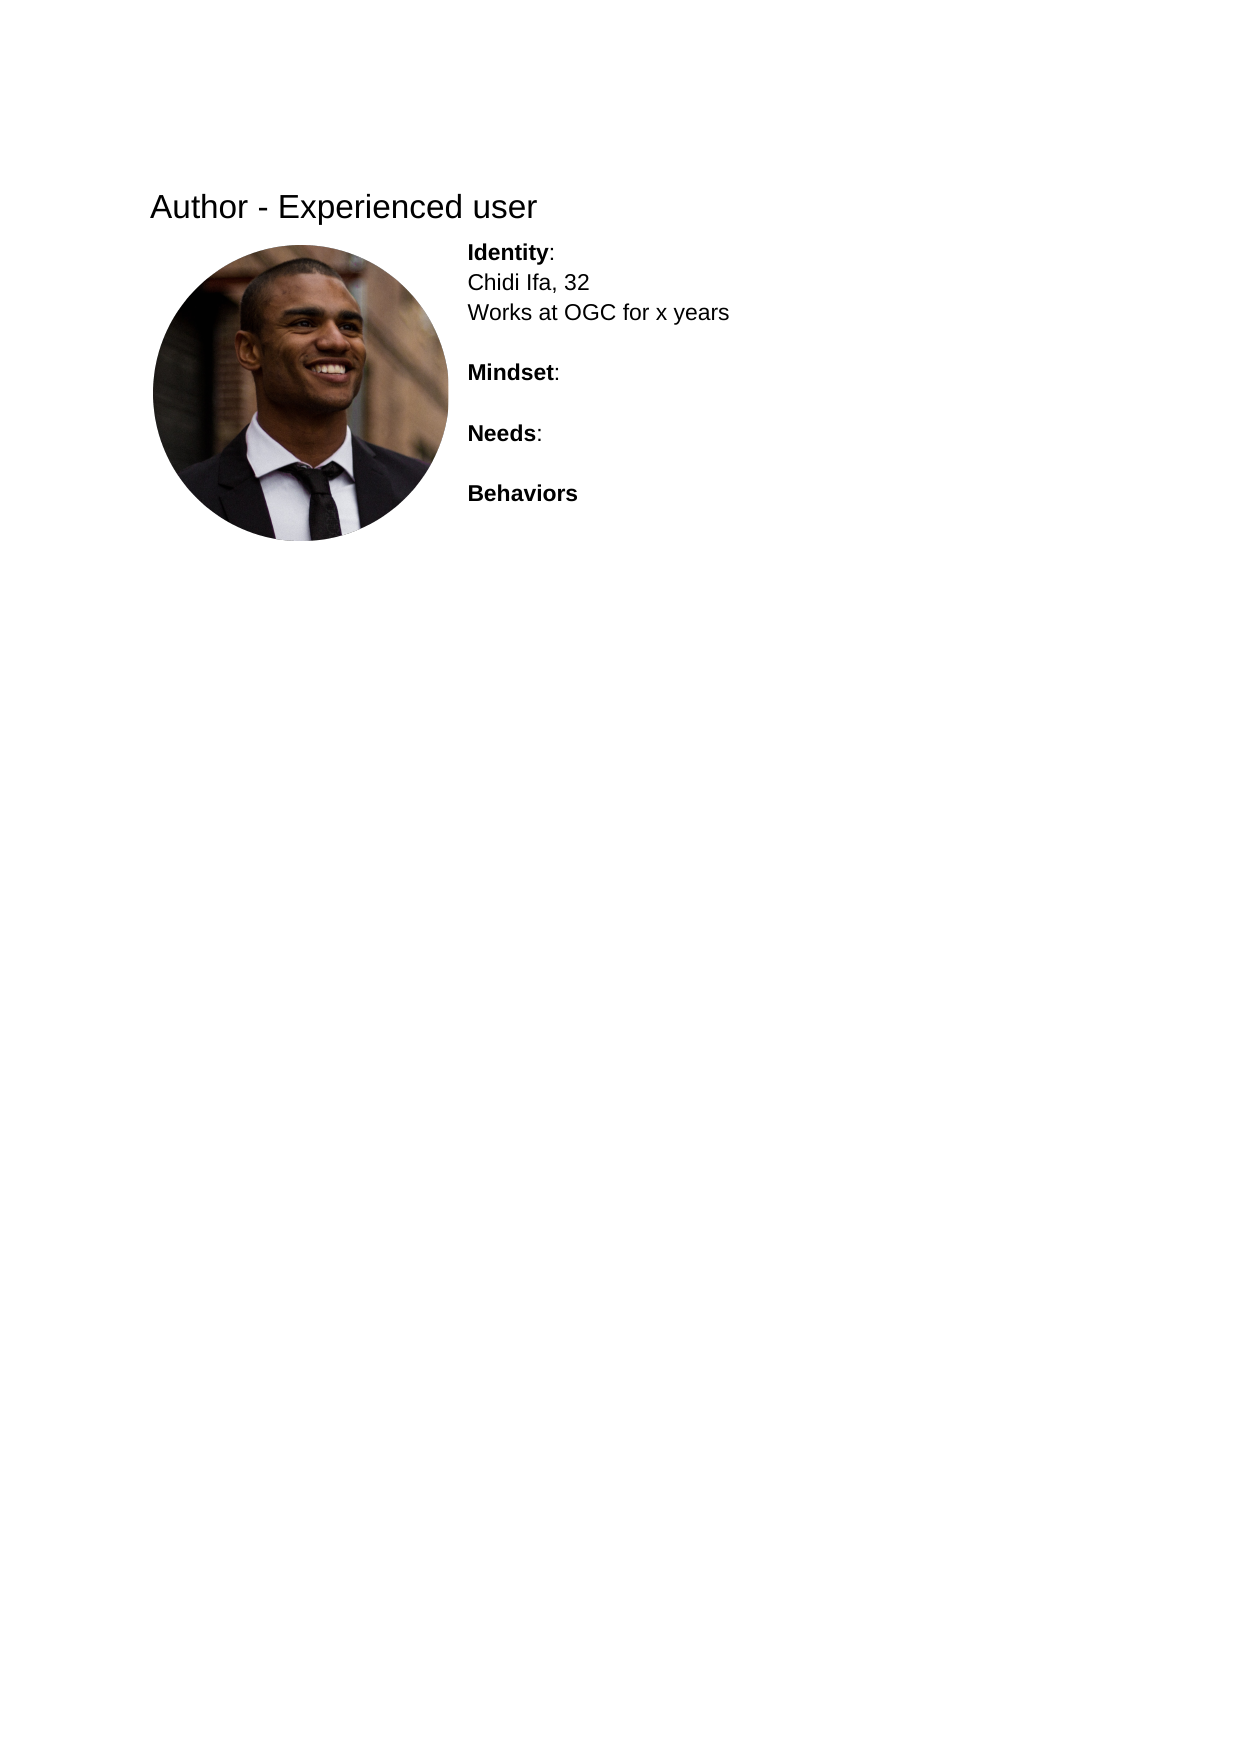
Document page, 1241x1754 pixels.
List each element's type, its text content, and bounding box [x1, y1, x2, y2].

text Works at OGC for x years [449, 299, 1090, 325]
picture [153, 245, 449, 541]
subtitle Author - Experienced user [150, 187, 1090, 226]
text Needs: [449, 420, 1090, 446]
text Identity: [150, 238, 1090, 265]
text Mindset: [449, 359, 1090, 386]
text Chidi Ifa, 32 [449, 269, 1090, 295]
text Behaviors [449, 480, 1090, 506]
